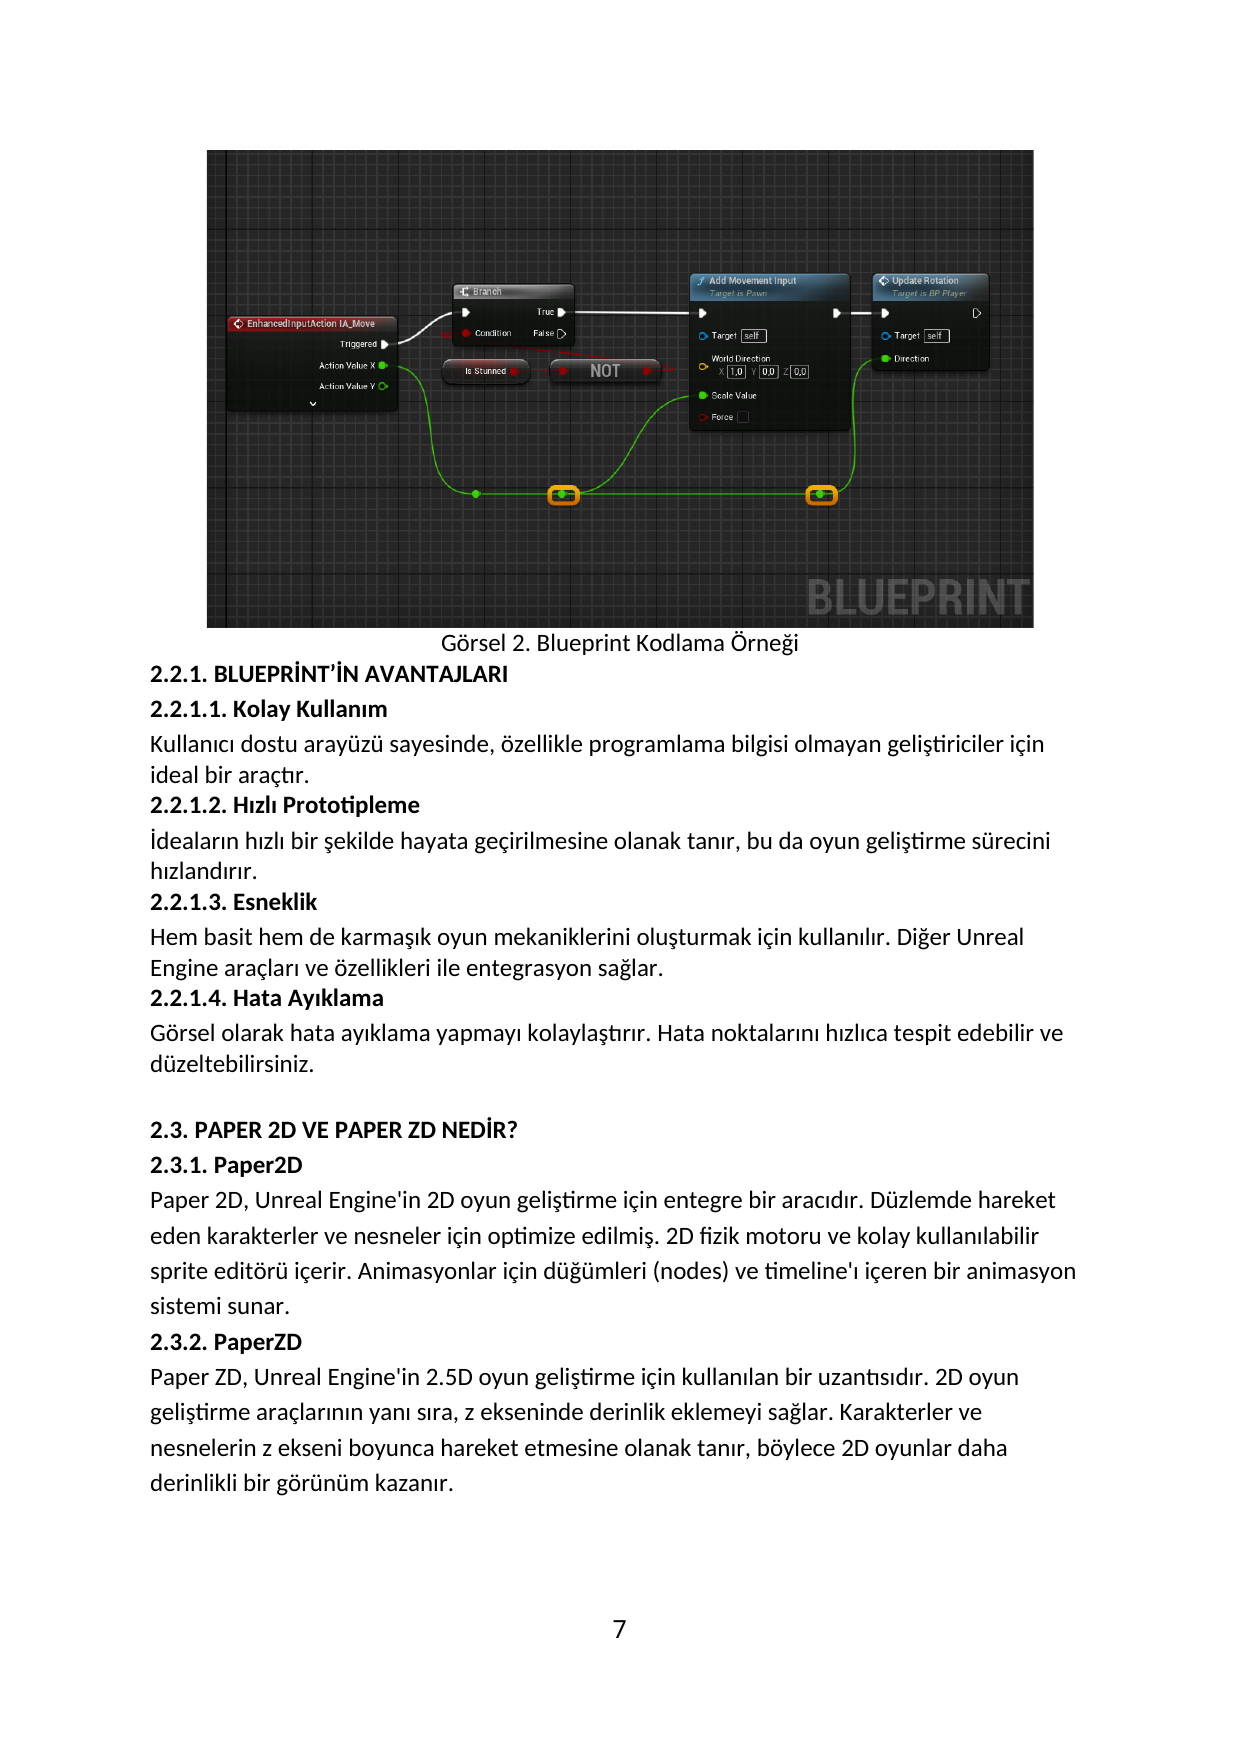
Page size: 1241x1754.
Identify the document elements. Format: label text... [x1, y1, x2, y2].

subtitle 2.2.1.1. Kolay Kullanım [150, 693, 1090, 724]
text Görsel 2. Blueprint Kodlama Örneği [150, 627, 1090, 658]
text Paper 2D, Unreal Engine'in 2D oyun geliştirme için entegre bir aracıdır. Düzlemde hareket eden karakterler ve nesneler için optimize edilmiş. 2D fizik motoru ve kolay kullanılabilir sprite editörü içerir. Animasyonlar için düğümleri (nodes) ve timeline'ı içeren bir animasyon sistemi sunar. [150, 1184, 1090, 1321]
text Görsel olarak hata ayıklama yapmayı kolaylaştırır. Hata noktalarını hızlıca tespit edebilir ve düzeltebilirsiniz. [150, 1017, 1090, 1078]
text Paper ZD, Unreal Engine'in 2.5D oyun geliştirme için kullanılan bir uzantısıdır. 2D oyun geliştirme araçlarının yanı sıra, z ekseninde derinlik eklemeyi sağlar. Karakterler ve nesnelerin z ekseni boyunca hareket etmesine olanak tanır, böylece 2D oyunlar daha derinlikli bir görünüm kazanır. [150, 1361, 1090, 1497]
subtitle 2.3.2. PaperZD [150, 1326, 1090, 1356]
picture [206, 150, 1034, 628]
text Kullanıcı dostu arayüzü sayesinde, özellikle programlama bilgisi olmayan geliştiriciler için ideal bir araçtır. [150, 728, 1090, 789]
subtitle 2.3. PAPER 2D VE PAPER ZD NEDİR? [150, 1114, 1090, 1144]
text İdeaların hızlı bir şekilde hayata geçirilmesine olanak tanır, bu da oyun geliştirme sürecini hızlandırır. [150, 825, 1090, 886]
subtitle 2.2.1.4. Hata Ayıklama [150, 982, 1090, 1013]
subtitle 2.2.1.3. Esneklik [150, 886, 1090, 916]
subtitle 2.2.1. BLUEPRİNT’İN AVANTAJLARI [150, 658, 1090, 688]
text Hem basit hem de karmaşık oyun mekaniklerini oluşturmak için kullanılır. Diğer Unreal Engine araçları ve özellikleri ile entegrasyon sağlar. [150, 921, 1090, 982]
subtitle 2.3.1. Paper2D [150, 1149, 1090, 1180]
subtitle 2.2.1.2. Hızlı Prototipleme [150, 789, 1090, 820]
